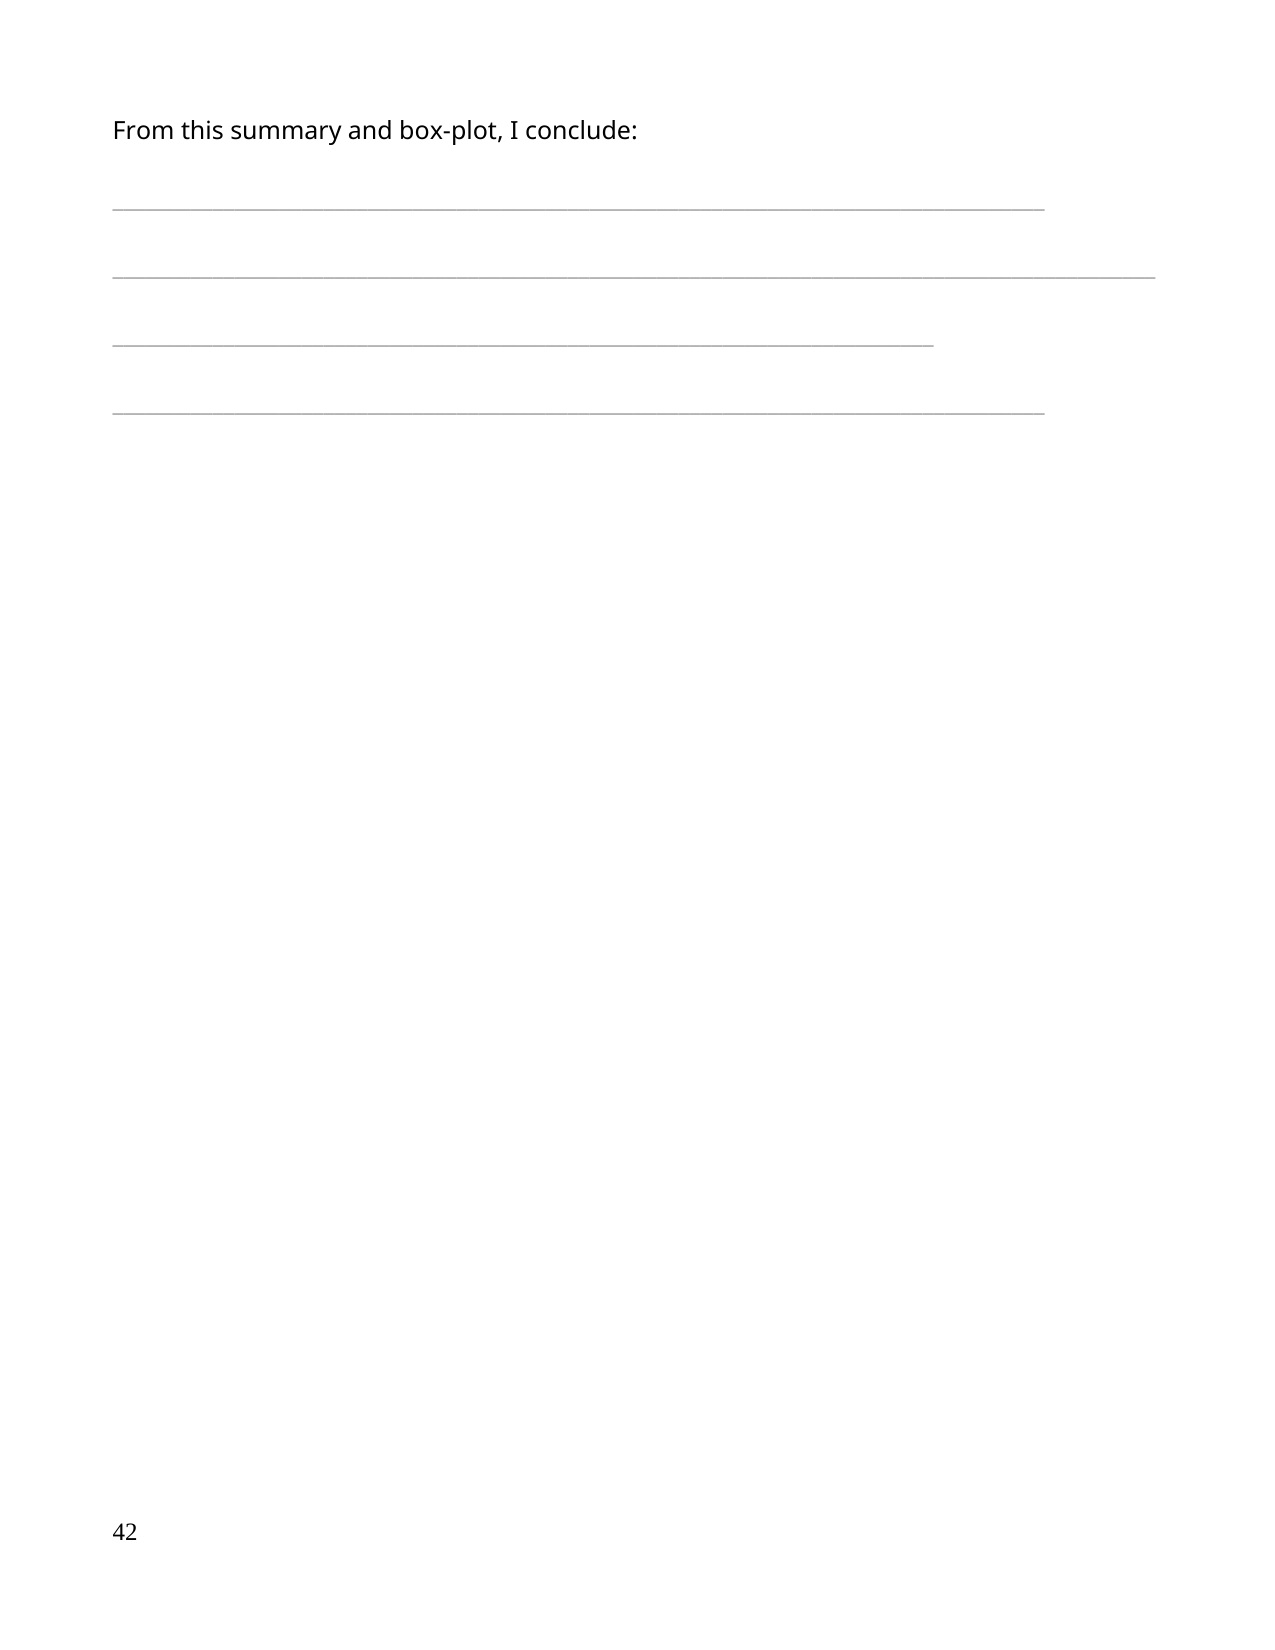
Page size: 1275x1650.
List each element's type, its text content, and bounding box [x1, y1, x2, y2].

text From this summary and box-plot, I conclude: ____________________________________________________________________________________ ________________________________________________________________________________________________________________________________________________________________________ ____________________________________________________________________________________ [112, 112, 1162, 419]
